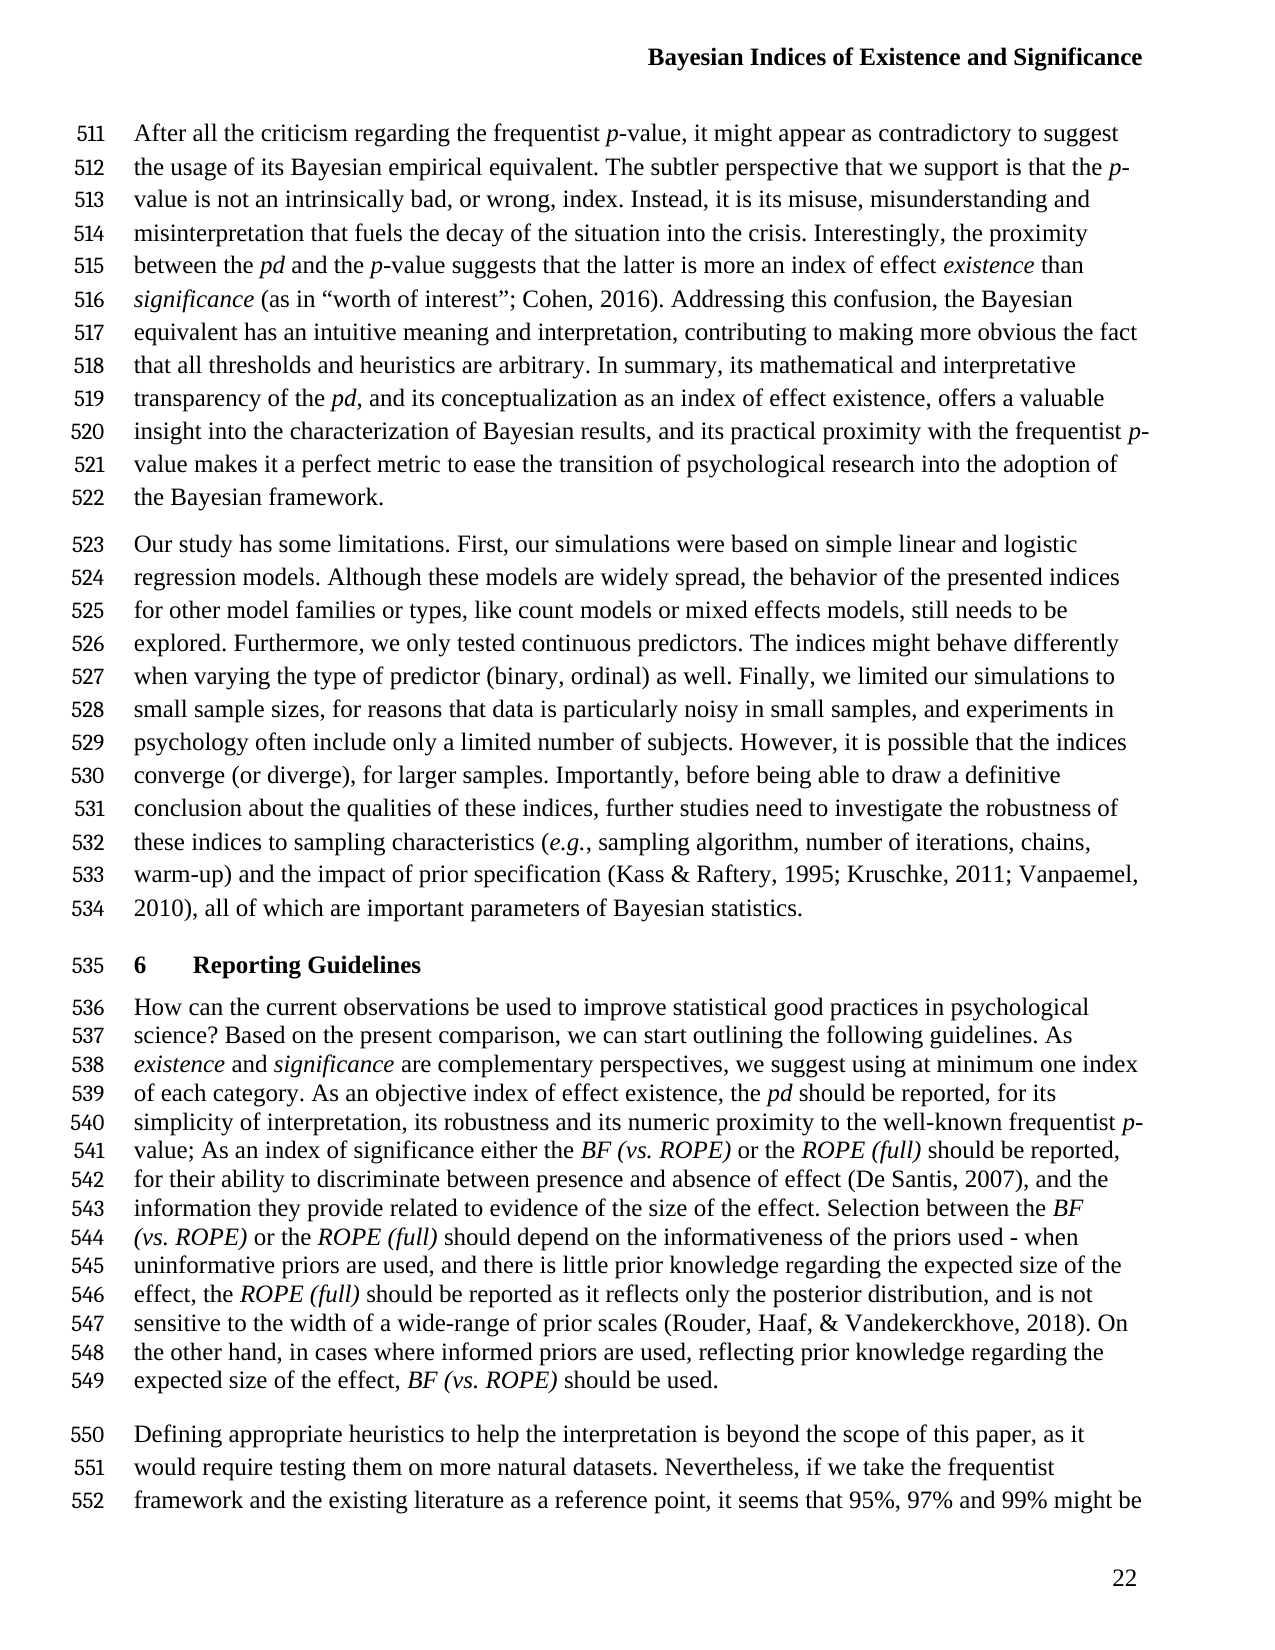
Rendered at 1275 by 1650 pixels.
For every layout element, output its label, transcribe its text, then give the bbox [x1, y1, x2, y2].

subtitle Reporting Guidelines [133, 951, 1152, 979]
text After all the criticism regarding the frequentist p-value, it might appear as contradictory to suggest the usage of its Bayesian empirical equivalent. The subtler perspective that we support is that the p-value is not an intrinsically bad, or wrong, index. Instead, it is its misuse, misunderstanding and misinterpretation that fuels the decay of the situation into the crisis. Interestingly, the proximity between the pd and the p-value suggests that the latter is more an index of effect existence than significance (as in “worth of interest”; Cohen, 2016). Addressing this confusion, the Bayesian equivalent has an intuitive meaning and interpretation, contributing to making more obvious the fact that all thresholds and heuristics are arbitrary. In summary, its mathematical and interpretative transparency of the pd, and its conceptualization as an index of effect existence, offers a valuable insight into the characterization of Bayesian results, and its practical proximity with the frequentist p-value makes it a perfect metric to ease the transition of psychological research into the adoption of the Bayesian framework. [133, 118, 1152, 511]
text Our study has some limitations. First, our simulations were based on simple linear and logistic regression models. Although these models are widely spread, the behavior of the presented indices for other model families or types, like count models or mixed effects models, still needs to be explored. Furthermore, we only tested continuous predictors. The indices might behave differently when varying the type of predictor (binary, ordinal) as well. Finally, we limited our simulations to small sample sizes, for reasons that data is particularly noisy in small samples, and experiments in psychology often include only a limited number of subjects. However, it is possible that the indices converge (or diverge), for larger samples. Importantly, before being able to draw a definitive conclusion about the qualities of these indices, further studies need to investigate the robustness of these indices to sampling characteristics (e.g., sampling algorithm, number of iterations, chains, warm-up) and the impact of prior specification (Kass & Raftery, 1995; Kruschke, 2011; Vanpaemel, 2010), all of which are important parameters of Bayesian statistics. [133, 529, 1152, 921]
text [133, 1419, 1152, 1514]
